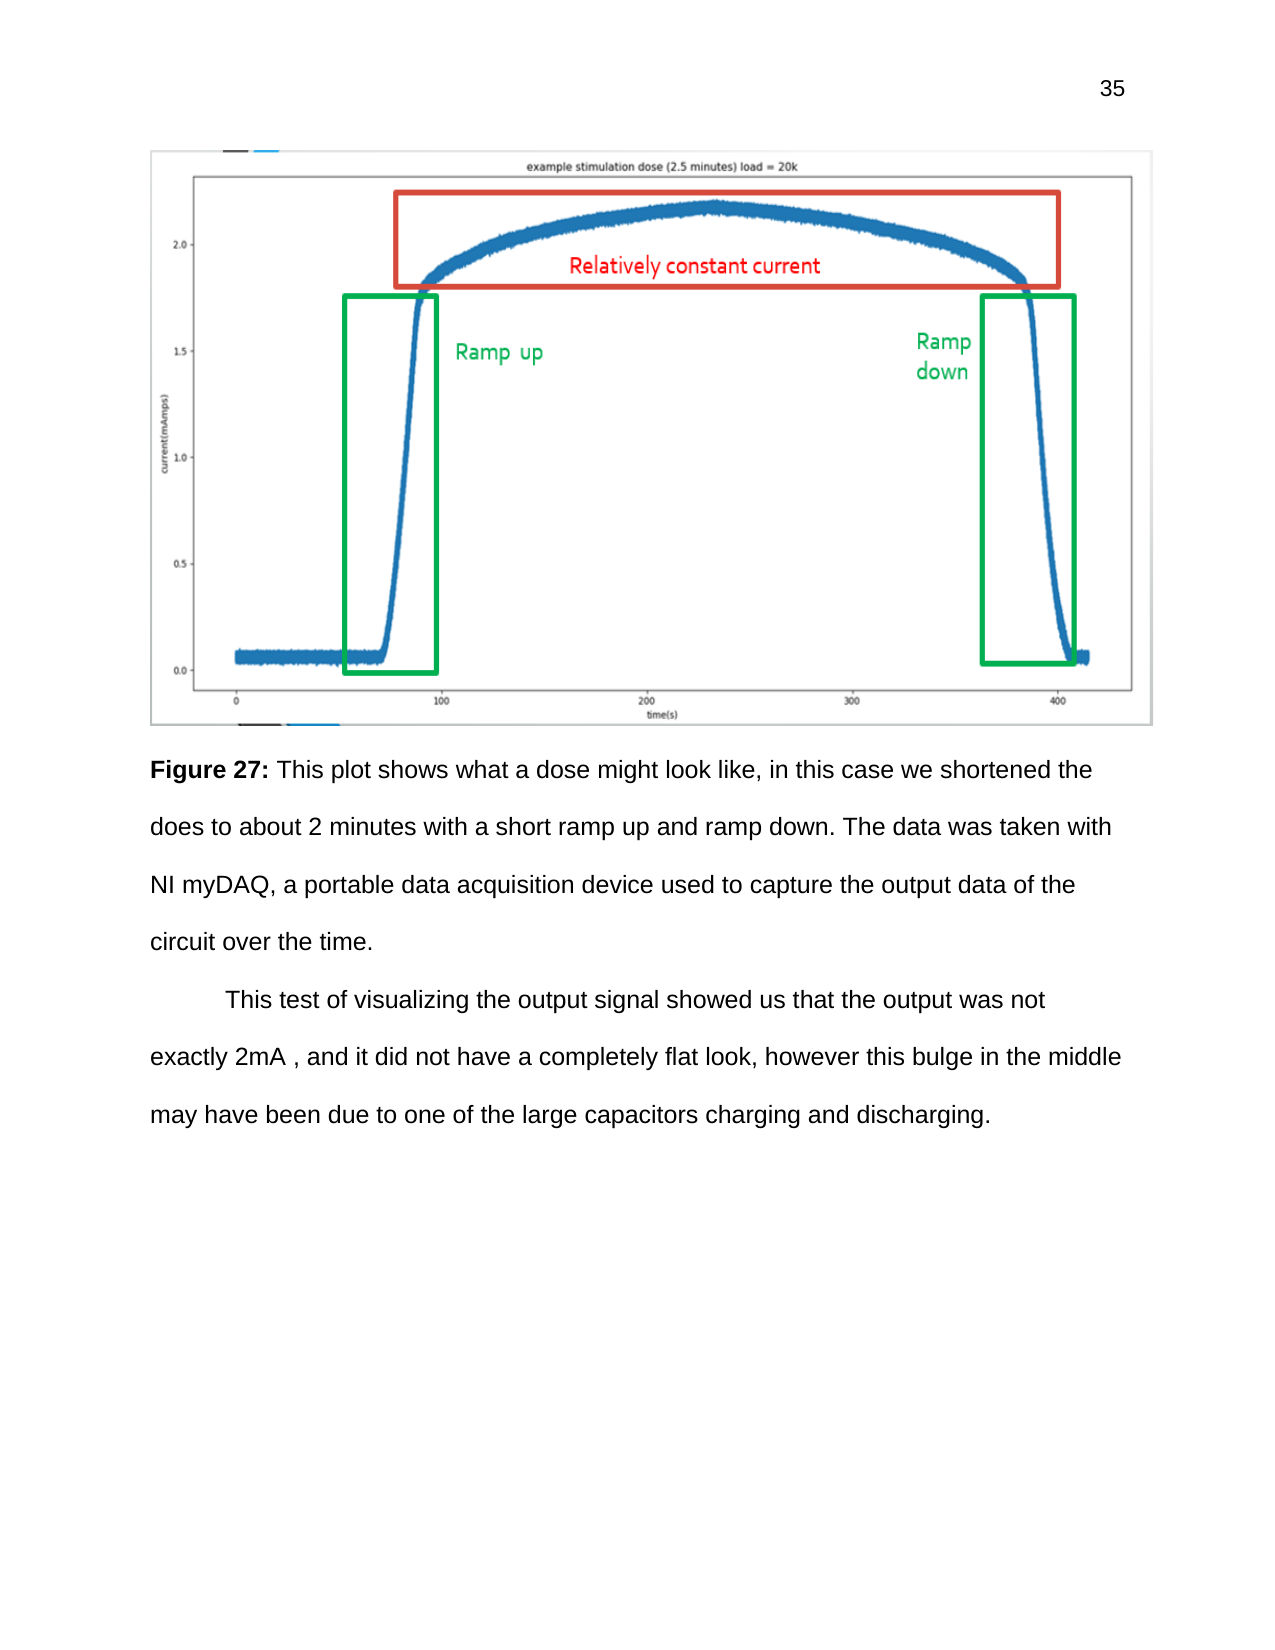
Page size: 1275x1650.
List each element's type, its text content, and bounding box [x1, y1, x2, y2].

text This test of visualizing the output signal showed us that the output was not exactly 2mA , and it did not have a completely flat look, however this bulge in the middle may have been due to one of the large capacitors charging and discharging. [150, 984, 1125, 1128]
text Figure 27: This plot shows what a dose might look like, in this case we shortened the does to about 2 minutes with a short ramp up and ramp down. The data was taken with NI myDAQ, a portable data acquisition device used to capture the output data of the circuit over the time. [150, 726, 1125, 956]
picture [150, 150, 1154, 726]
